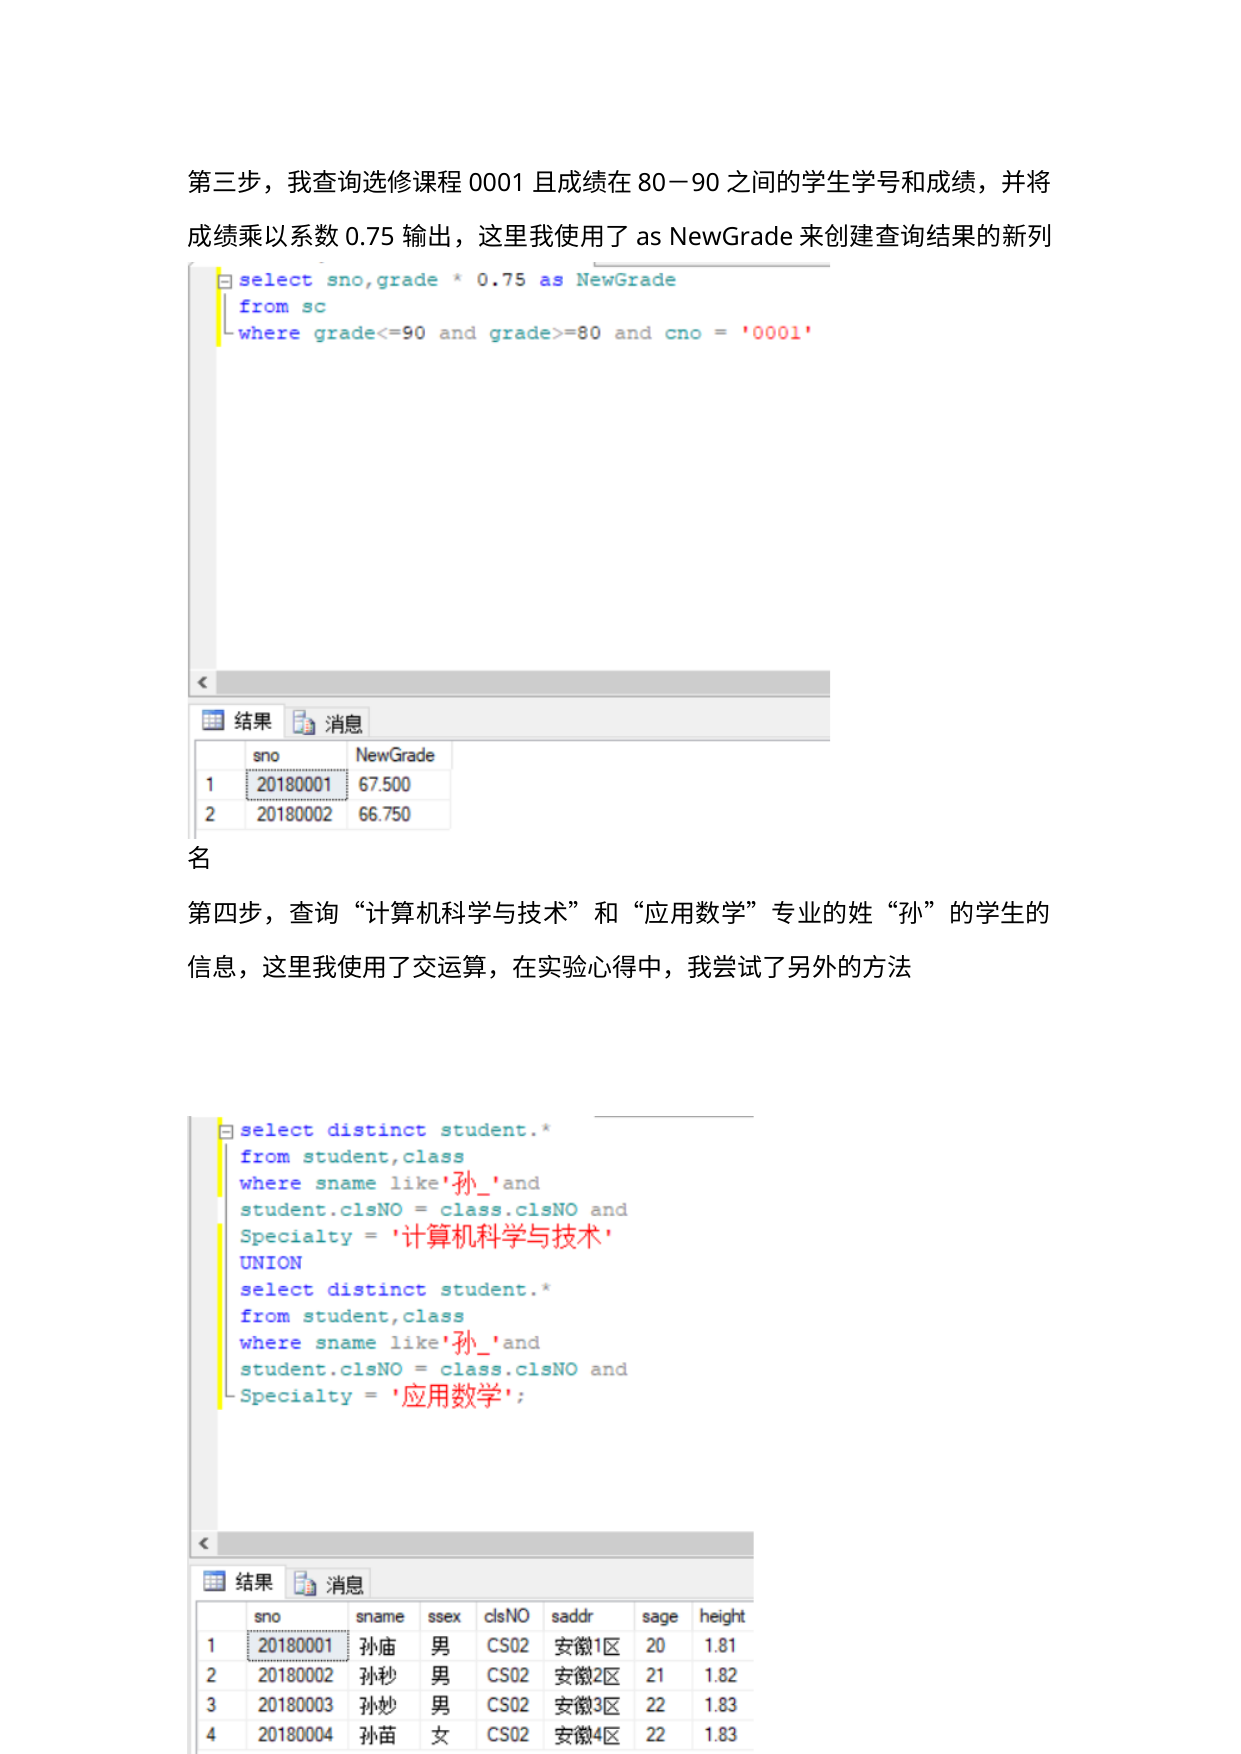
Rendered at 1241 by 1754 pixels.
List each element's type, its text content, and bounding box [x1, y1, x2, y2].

picture [187, 1116, 754, 1754]
picture [187, 262, 830, 839]
text 第四步，查询“计算机科学与技术”和“应用数学”专业的姓“孙”的学生的信息，这里我使用了交运算，在实验心得中，我尝试了另外的方法 [187, 893, 1053, 984]
